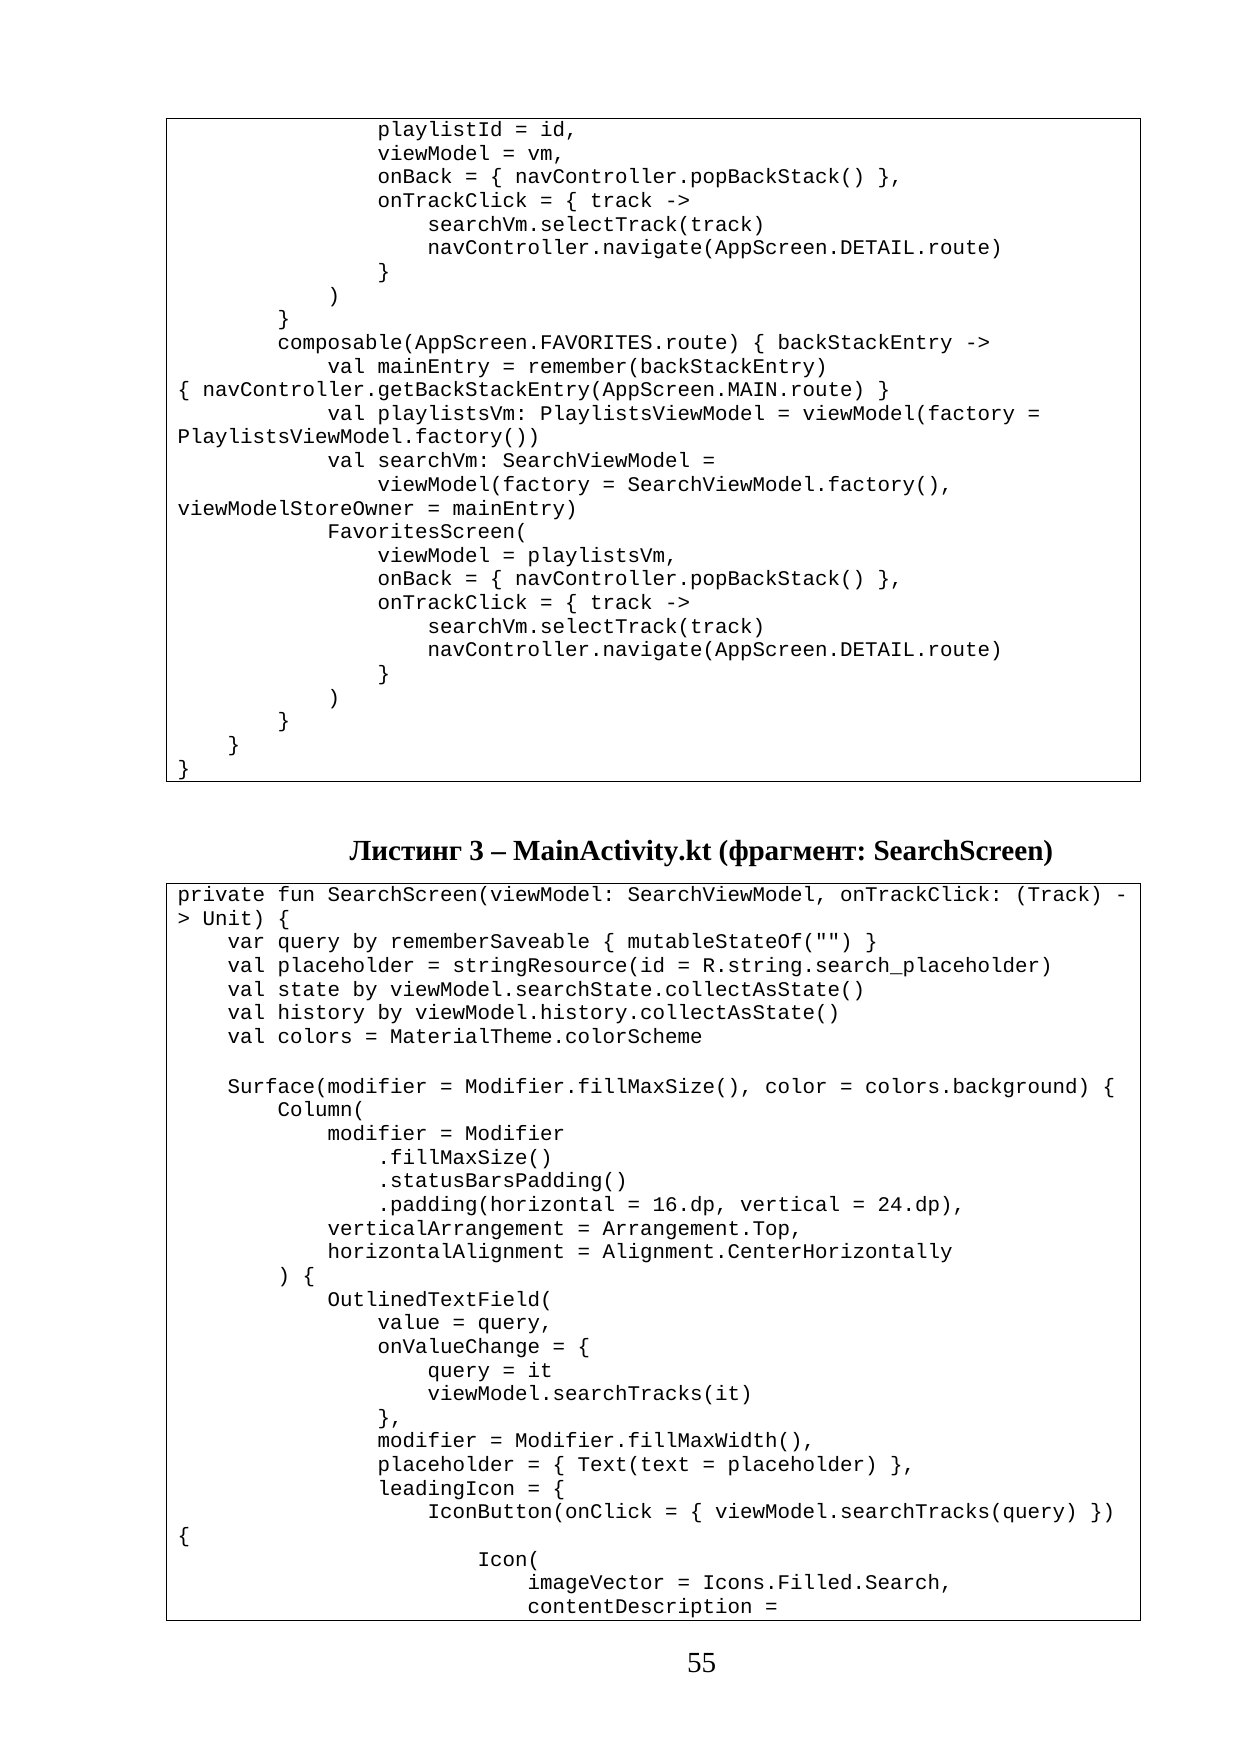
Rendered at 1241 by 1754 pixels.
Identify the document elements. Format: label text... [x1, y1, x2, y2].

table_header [167, 119, 1140, 781]
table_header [167, 884, 1140, 1620]
text Листинг 3 – MainActivity.kt (фрагмент: SearchScreen) [177, 833, 1152, 866]
